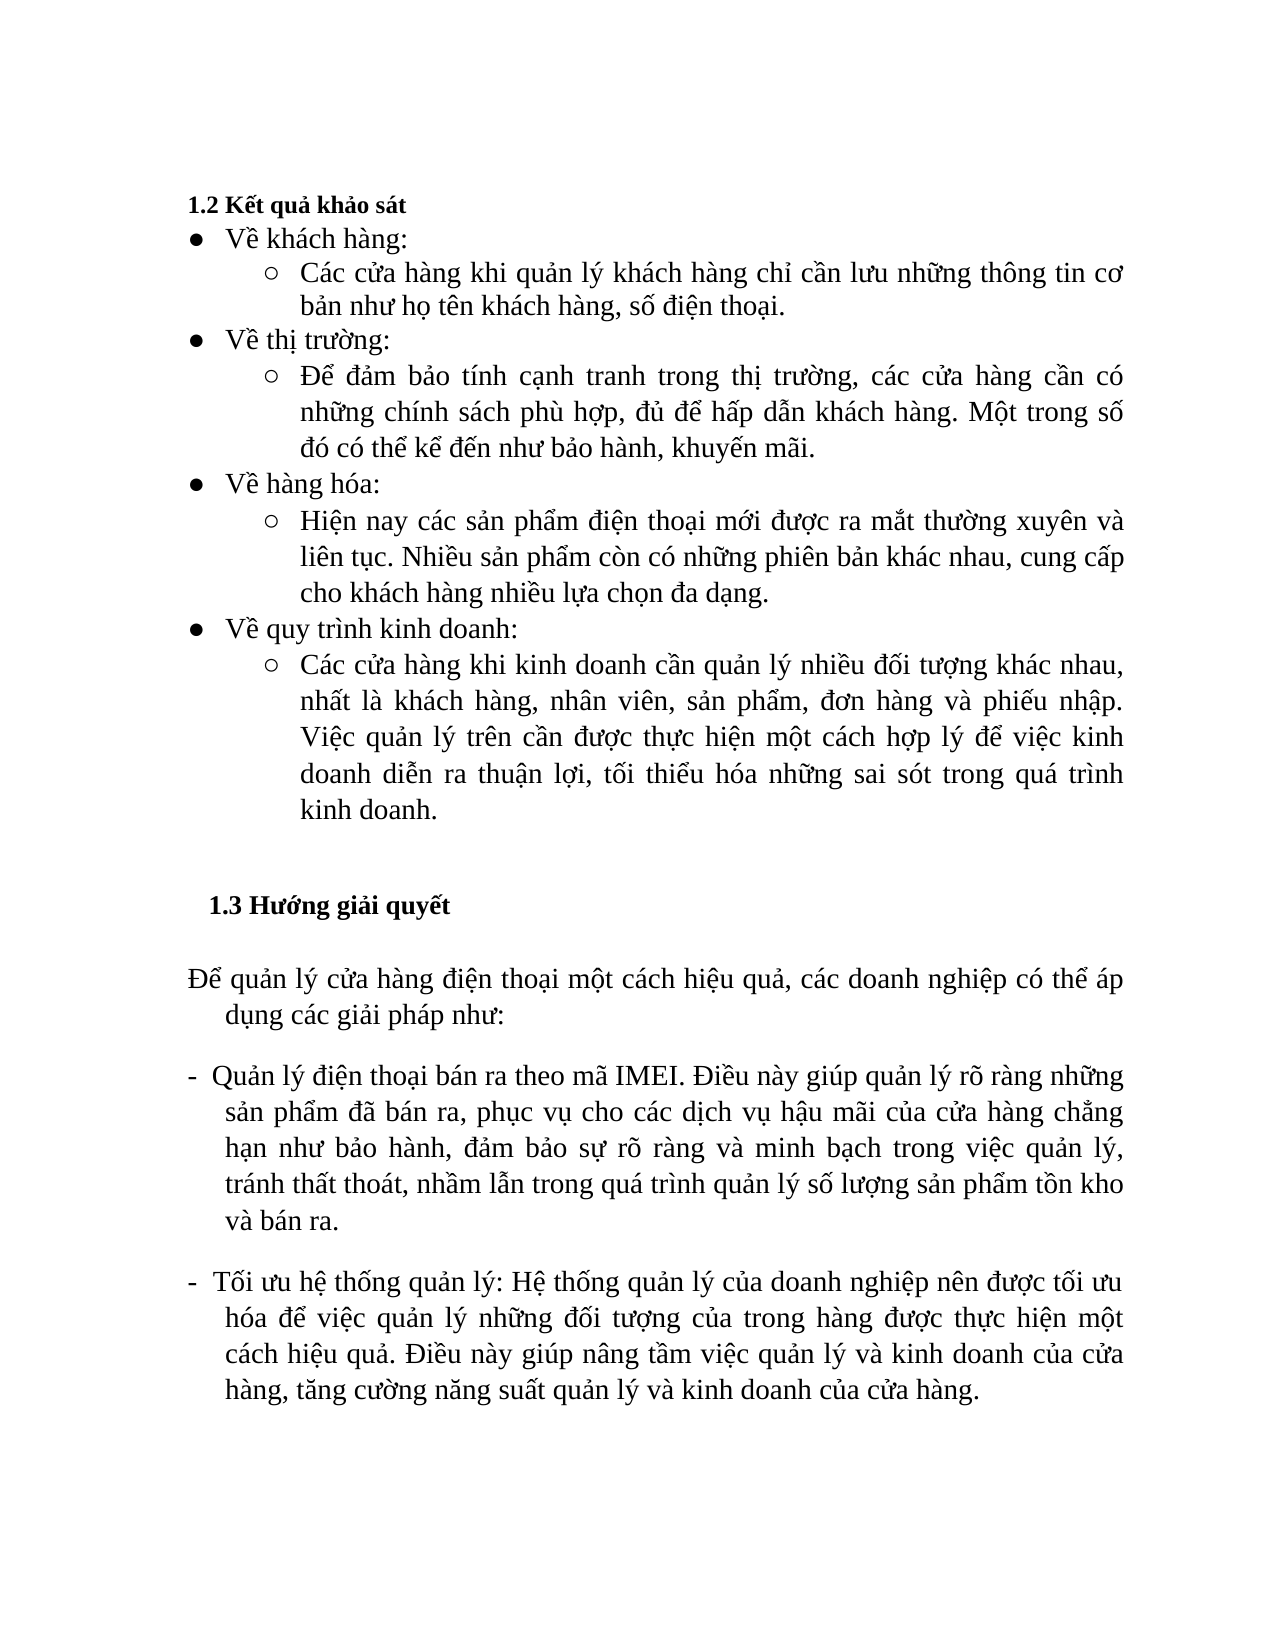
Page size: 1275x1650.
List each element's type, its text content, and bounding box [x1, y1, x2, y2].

list Về thị trường: [187, 322, 1125, 356]
list Để đảm bảo tính cạnh tranh trong thị trường, các cửa hàng cần có những chính sách phù hợp, đủ để hấp dẫn khách hàng. Một trong số đó có thể kể đến như bảo hành, khuyến mãi. [262, 358, 1125, 464]
list Về hàng hóa: [187, 467, 1125, 500]
text - Quản lý điện thoại bán ra theo mã IMEI. Điều này giúp quản lý rõ ràng những sản phẩm đã bán ra, phục vụ cho các dịch vụ hậu mãi của cửa hàng chẳng hạn như bảo hành, đảm bảo sự rõ ràng và minh bạch trong việc quản lý, tránh thất thoát, nhầm lẫn trong quá trình quản lý số lượng sản phẩm tồn kho và bán ra. [187, 1058, 1125, 1236]
list Về quy trình kinh doanh: [187, 611, 1125, 645]
text Để quản lý cửa hàng điện thoại một cách hiệu quả, các doanh nghiệp có thể áp dụng các giải pháp như: [187, 961, 1125, 1031]
subtitle 1.3 Hướng giải quyết [208, 889, 1125, 920]
subtitle 1.2 Kết quả khảo sát [187, 190, 1125, 219]
list Về khách hàng: [187, 221, 1125, 255]
list Các cửa hàng khi quản lý khách hàng chỉ cần lưu những thông tin cơ bản như họ tên khách hàng, số điện thoại. [262, 255, 1125, 322]
list Hiện nay các sản phẩm điện thoại mới được ra mắt thường xuyên và liên tục. Nhiều sản phẩm còn có những phiên bản khác nhau, cung cấp cho khách hàng nhiều lựa chọn đa dạng. [262, 503, 1125, 608]
text - Tối ưu hệ thống quản lý: Hệ thống quản lý của doanh nghiệp nên được tối ưu hóa để việc quản lý những đối tượng của trong hàng được thực hiện một cách hiệu quả. Điều này giúp nâng tầm việc quản lý và kinh doanh của cửa hàng, tăng cường năng suất quản lý và kinh doanh của cửa hàng. [187, 1264, 1125, 1406]
list Các cửa hàng khi kinh doanh cần quản lý nhiều đối tượng khác nhau, nhất là khách hàng, nhân viên, sản phẩm, đơn hàng và phiếu nhập. Việc quản lý trên cần được thực hiện một cách hợp lý để việc kinh doanh diễn ra thuận lợi, tối thiểu hóa những sai sót trong quá trình kinh doanh. [262, 647, 1125, 825]
